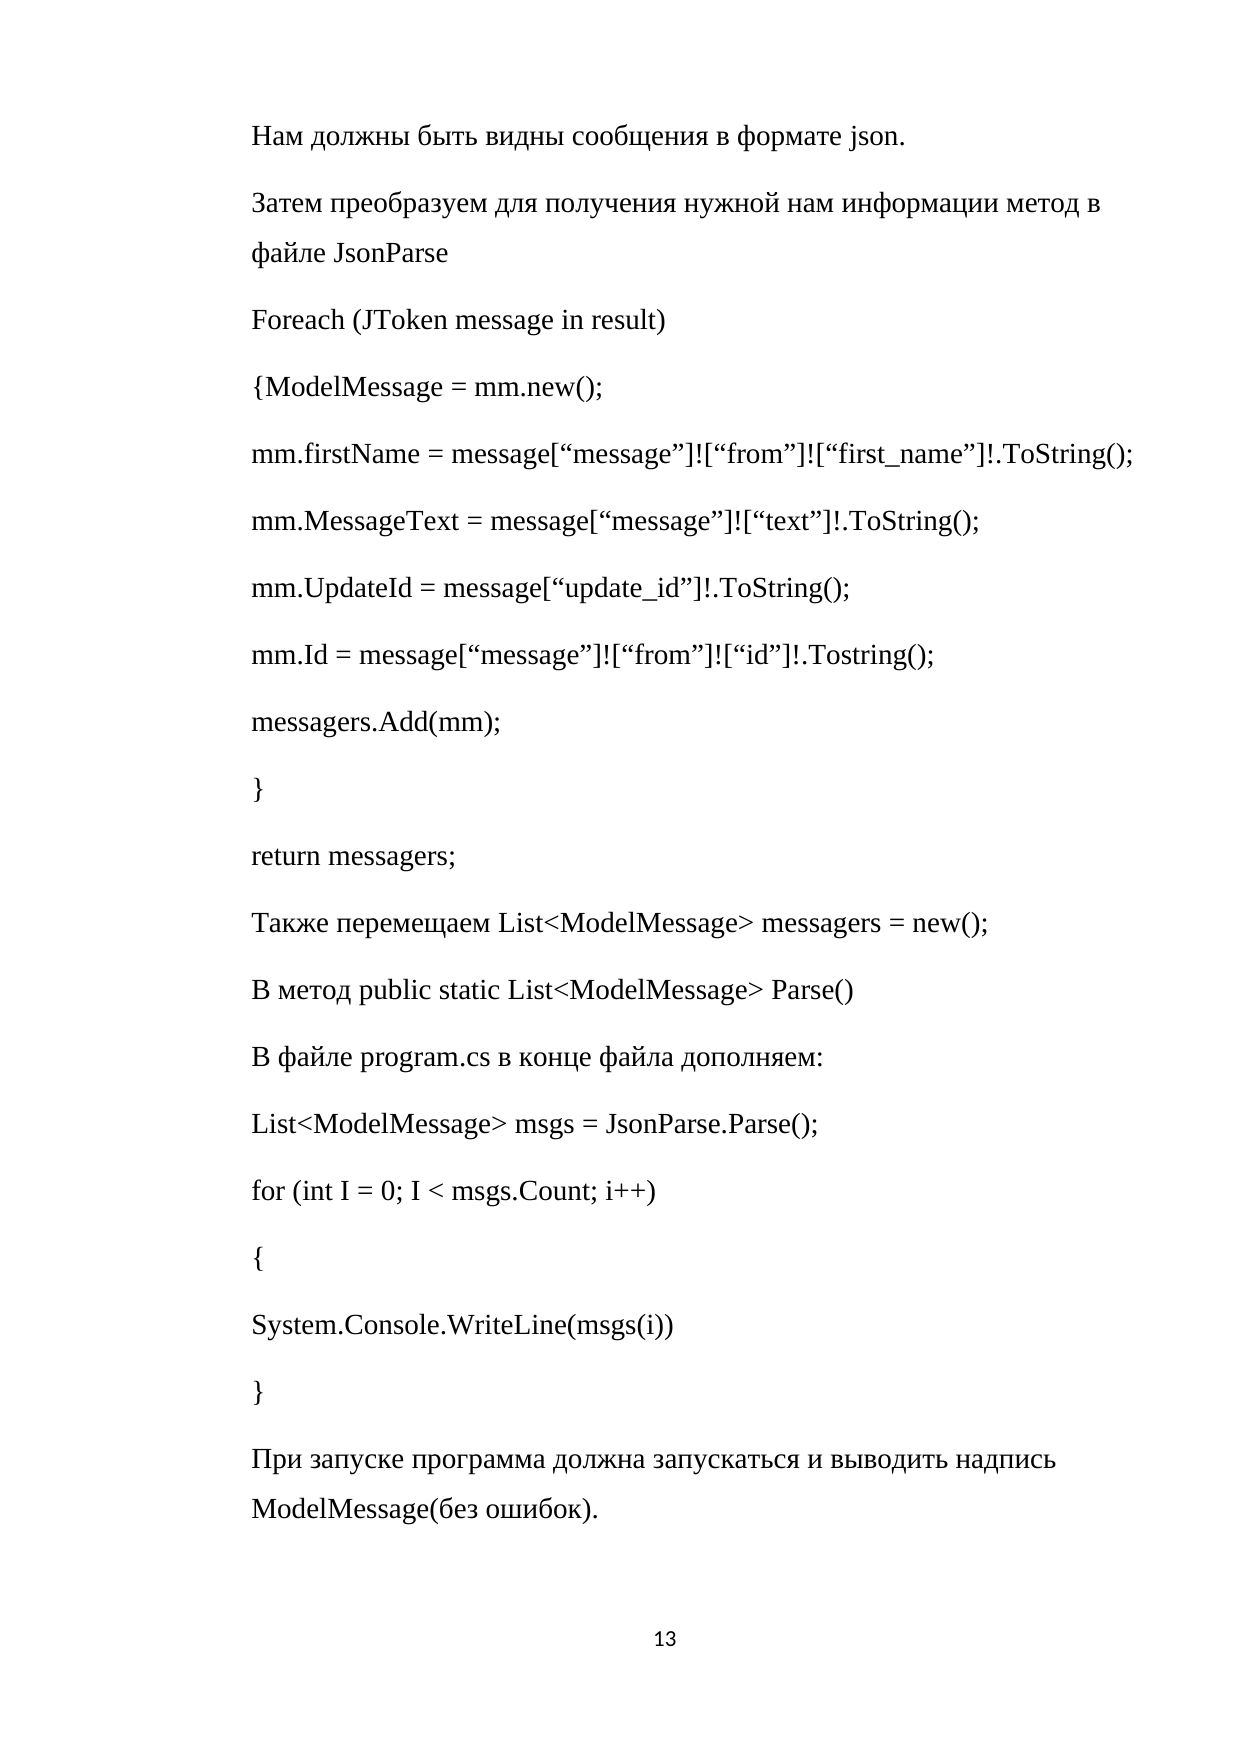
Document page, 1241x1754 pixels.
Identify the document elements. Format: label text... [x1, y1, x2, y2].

text } [251, 771, 1152, 805]
text {ModelMessage = mm.new(); [251, 369, 1152, 403]
text mm.UpdateId = message[“update_id”]!.ToString(); [251, 570, 1152, 604]
text Также перемещаем List<ModelMessage> messagers = new(); [251, 905, 1152, 939]
text mm.firstName = message[“message”]![“from”]![“first_name”]!.ToString(); [251, 436, 1152, 470]
text При запуске программа должна запускаться и выводить надпись ModelMessage(без ошибок). [251, 1441, 1152, 1525]
text { [251, 1240, 1152, 1274]
text System.Console.WriteLine(msgs(i)) [251, 1307, 1152, 1341]
text Затем преобразуем для получения нужной нам информации метод в файле JsonParse [251, 185, 1152, 269]
text Foreach (JToken message in result) [251, 302, 1152, 336]
text В метод public static List<ModelMessage> Parse() [251, 972, 1152, 1006]
text mm.Id = message[“message”]![“from”]![“id”]!.Tostring(); [251, 637, 1152, 671]
text return messagers; [251, 838, 1152, 872]
text mm.MessageText = message[“message”]![“text”]!.ToString(); [251, 503, 1152, 537]
text В файле program.cs в конце файла дополняем: [251, 1039, 1152, 1073]
text List<ModelMessage> msgs = JsonParse.Parse(); [251, 1106, 1152, 1140]
text } [251, 1374, 1152, 1408]
text for (int I = 0; I < msgs.Count; i++) [251, 1173, 1152, 1207]
text messagers.Add(mm); [251, 704, 1152, 738]
text Нам должны быть видны сообщения в формате json. [251, 118, 1152, 152]
